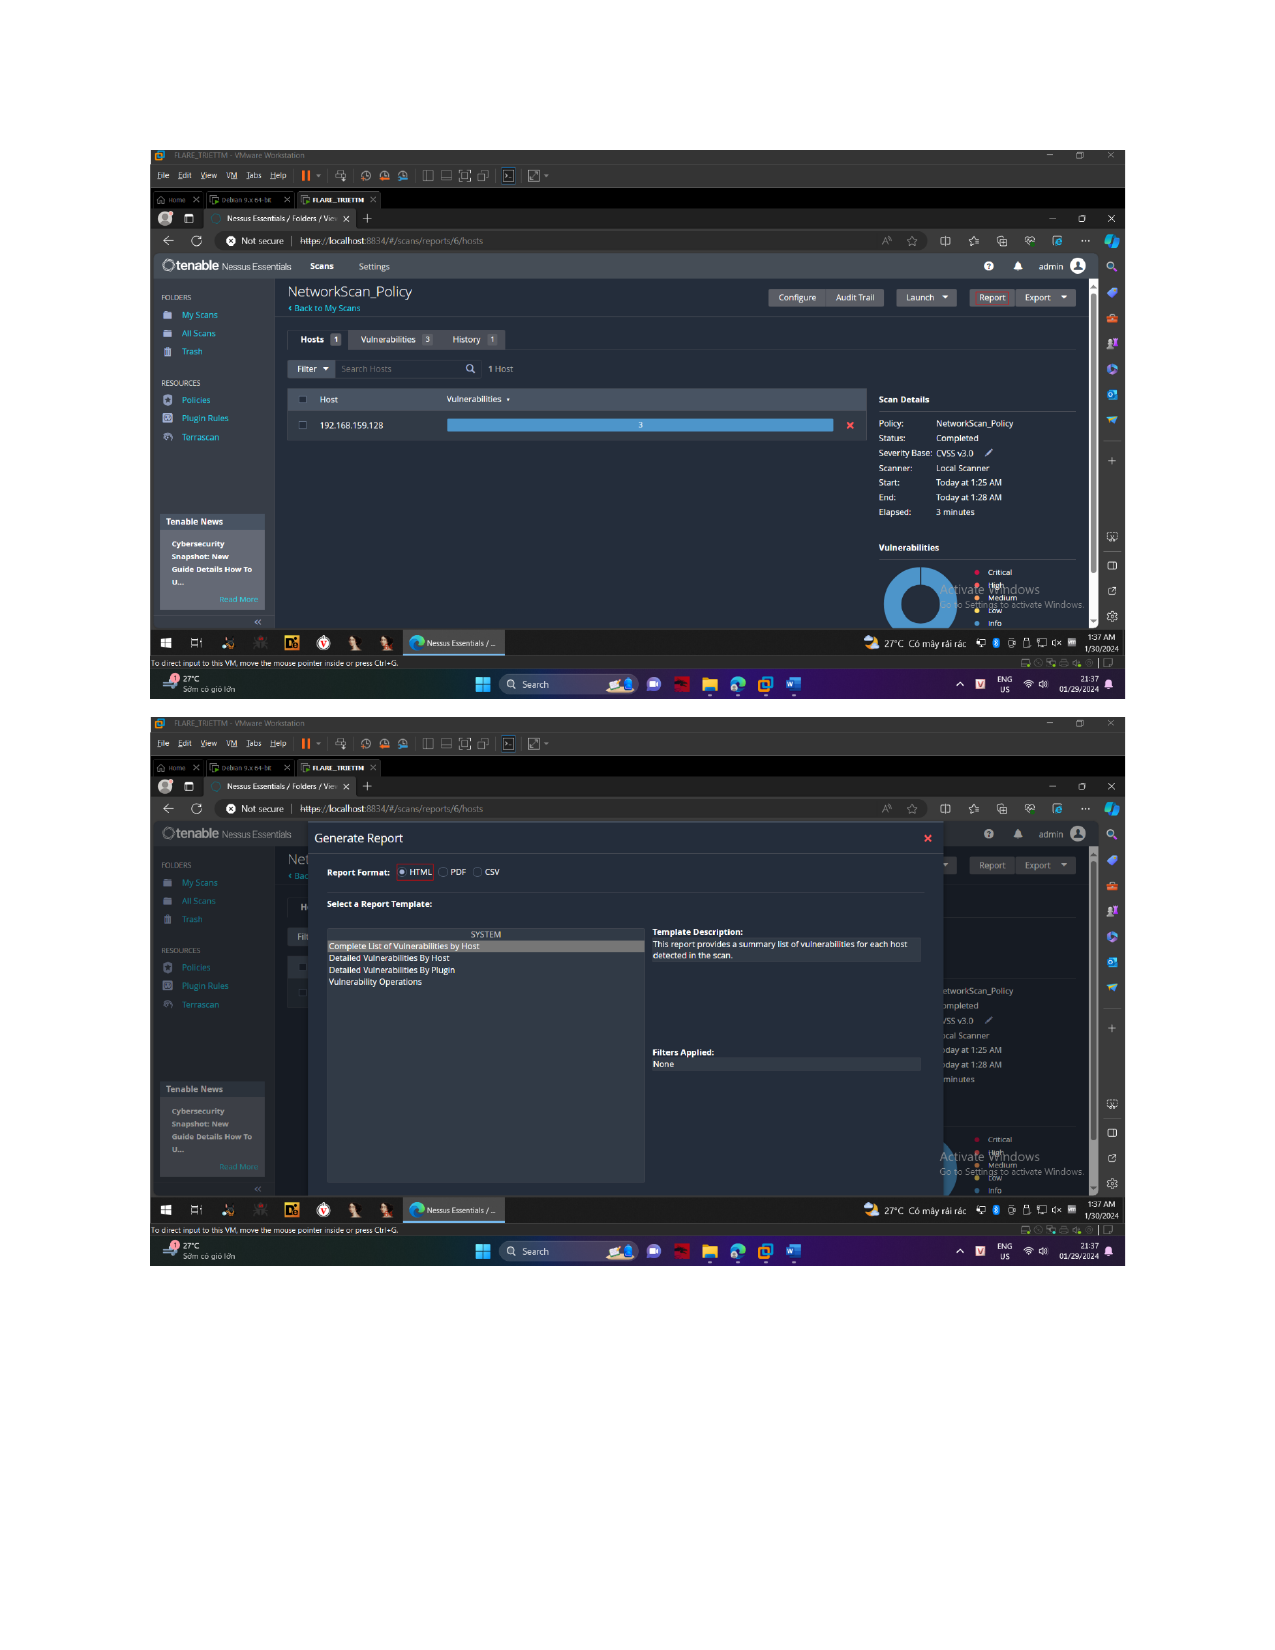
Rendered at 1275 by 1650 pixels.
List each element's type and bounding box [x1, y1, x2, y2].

picture [150, 150, 1125, 699]
picture [150, 717, 1125, 1266]
